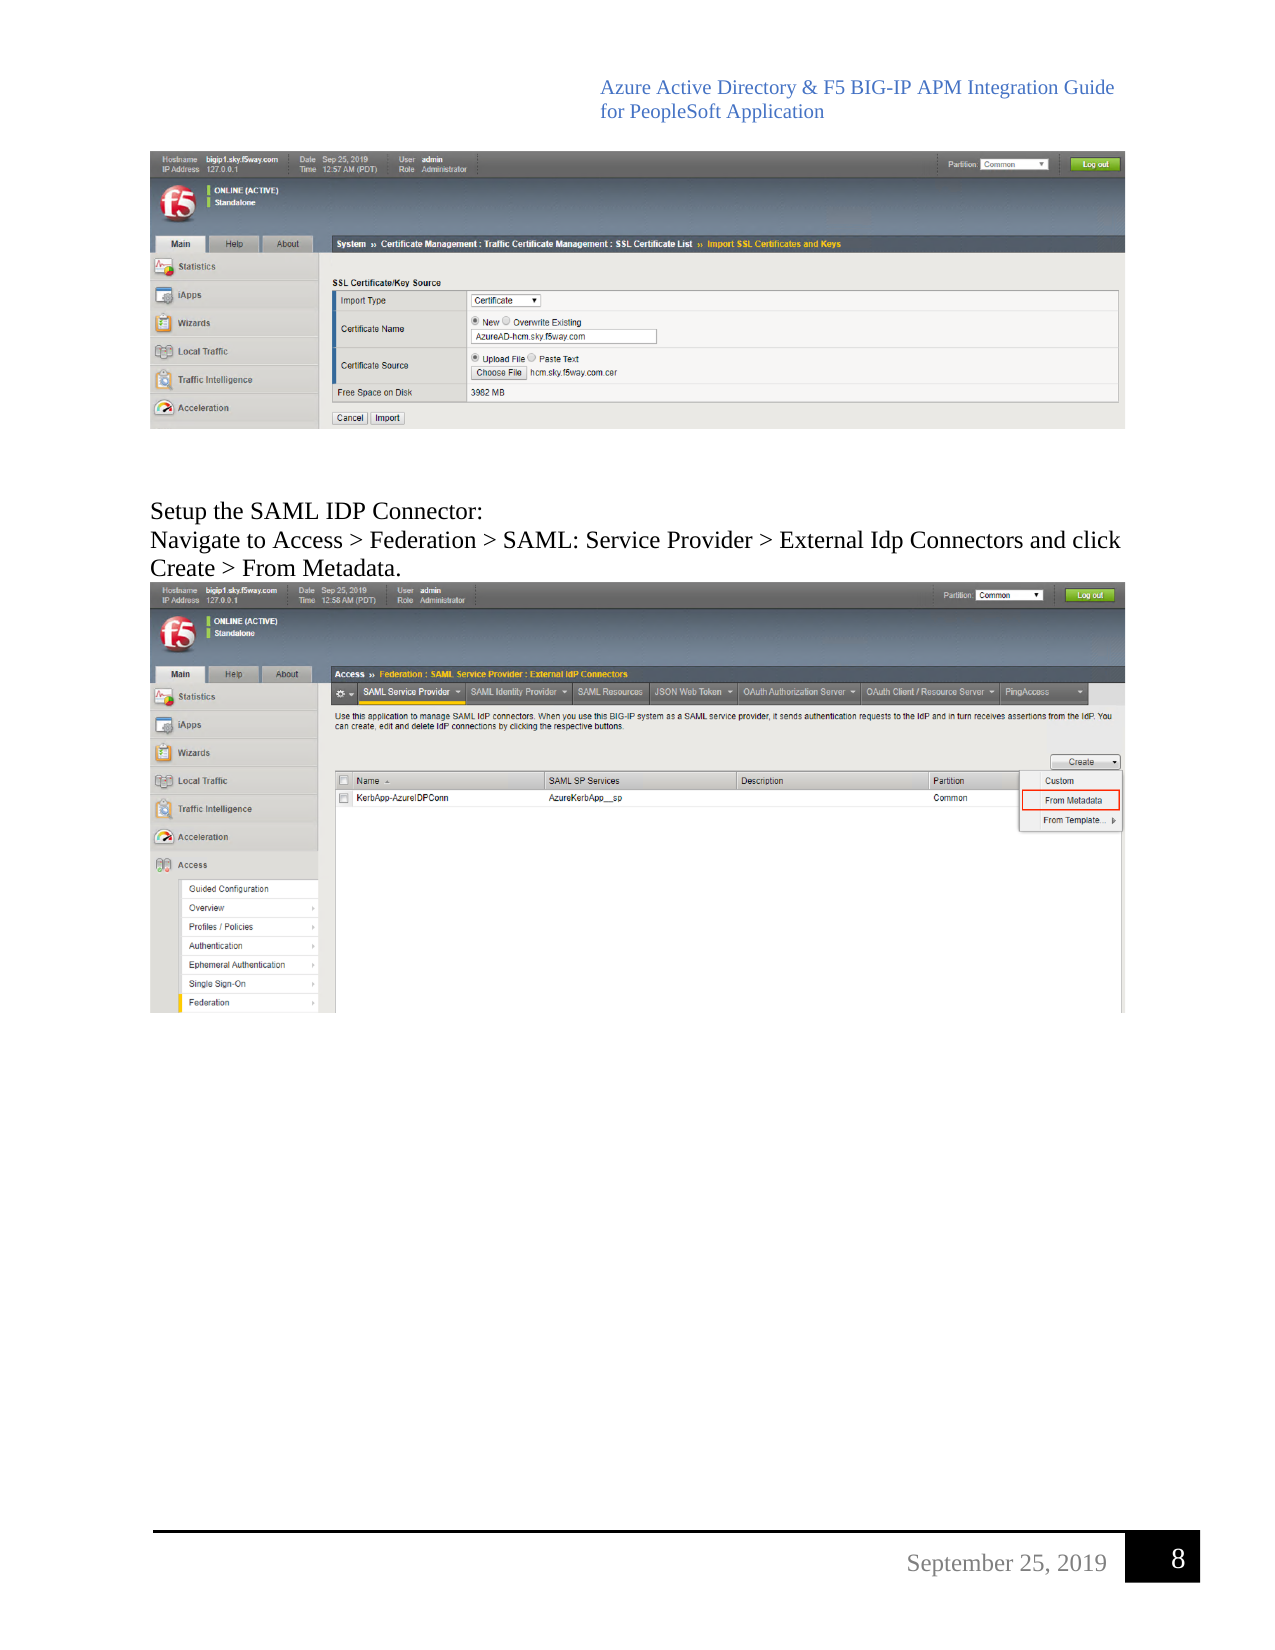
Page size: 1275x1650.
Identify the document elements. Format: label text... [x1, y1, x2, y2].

text Setup the SAML IDP Connector: [150, 496, 1125, 525]
picture [150, 582, 1125, 1013]
picture [150, 151, 1125, 429]
text Navigate to Access > Federation > SAML: Service Provider > External Idp Connectors and click Create > From Metadata. [150, 525, 1125, 582]
